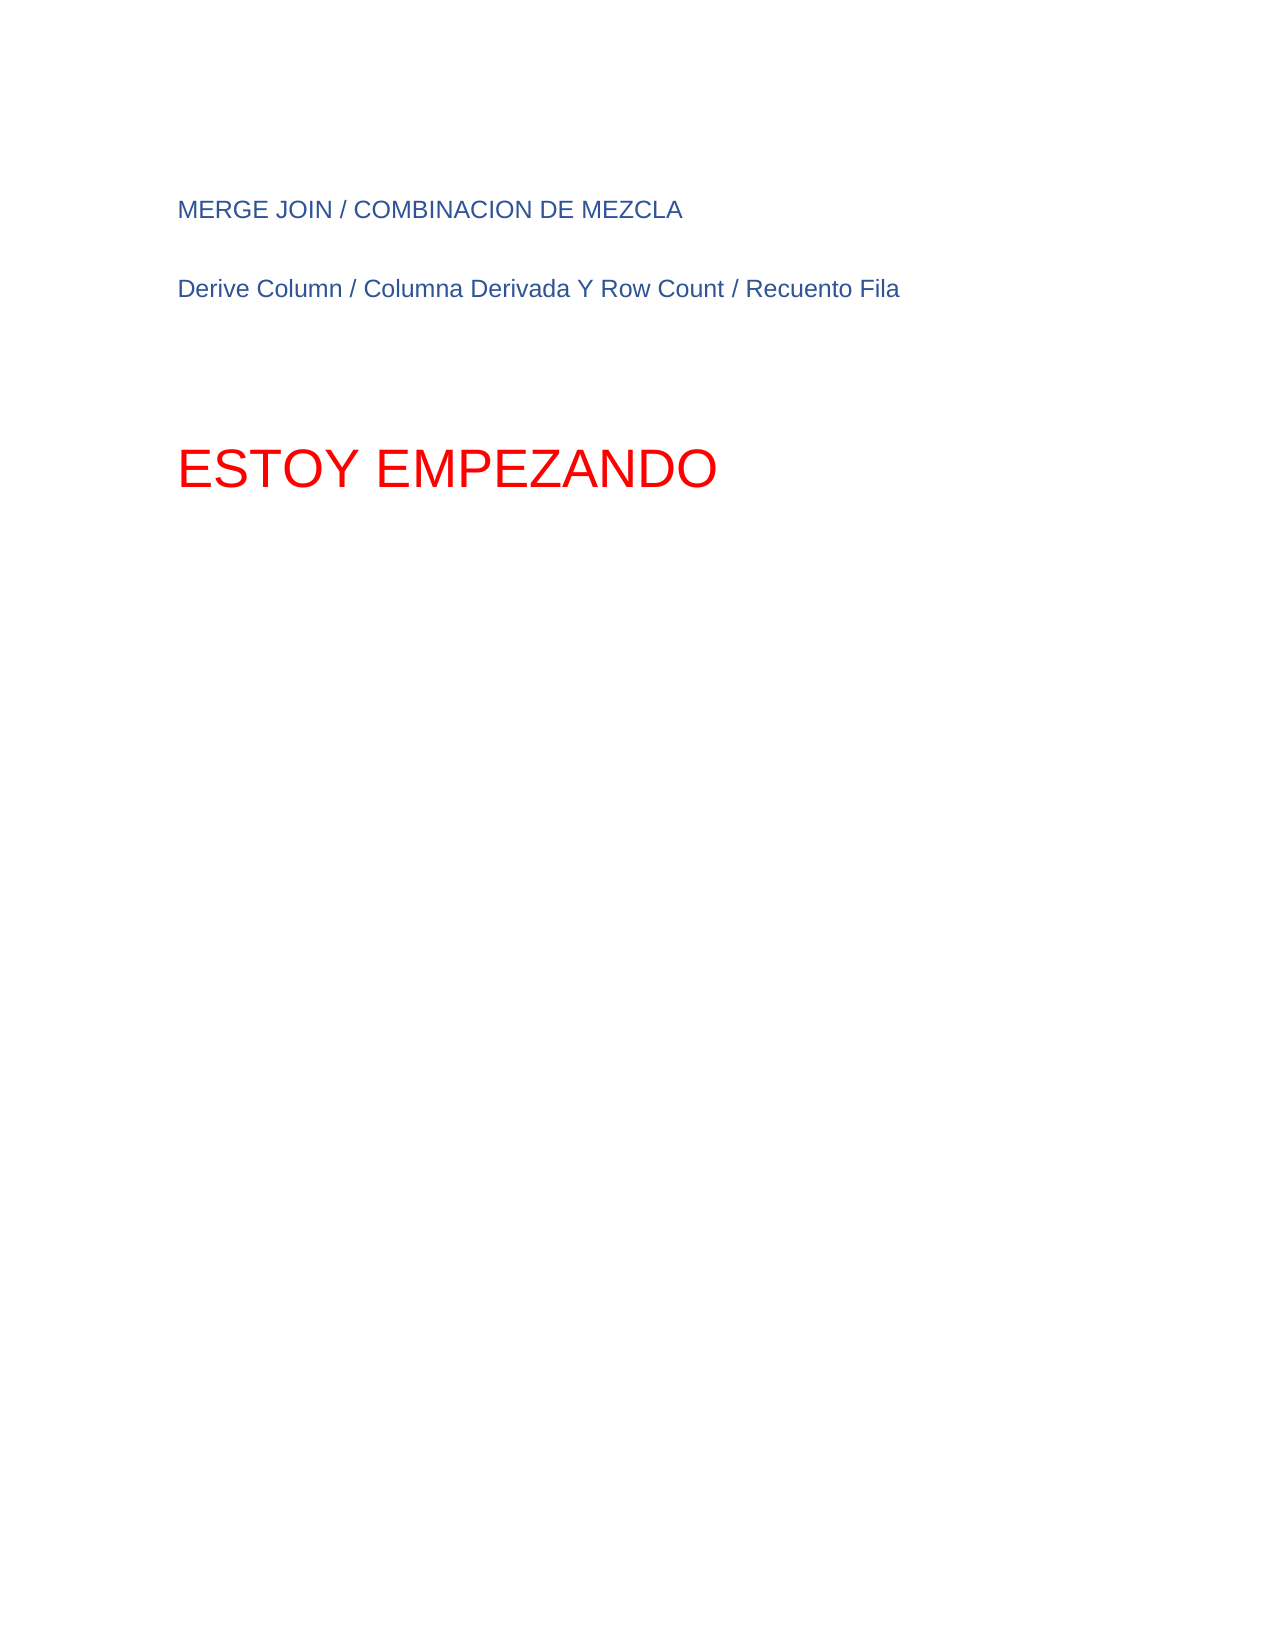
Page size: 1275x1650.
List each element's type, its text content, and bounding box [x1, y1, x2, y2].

subtitle MERGE JOIN / COMBINACION DE MEZCLA [177, 195, 1098, 224]
subtitle Derive Column / Columna Derivada Y Row Count / Recuento Fila [177, 274, 1098, 303]
text ESTOY EMPEZANDO [177, 437, 1098, 499]
